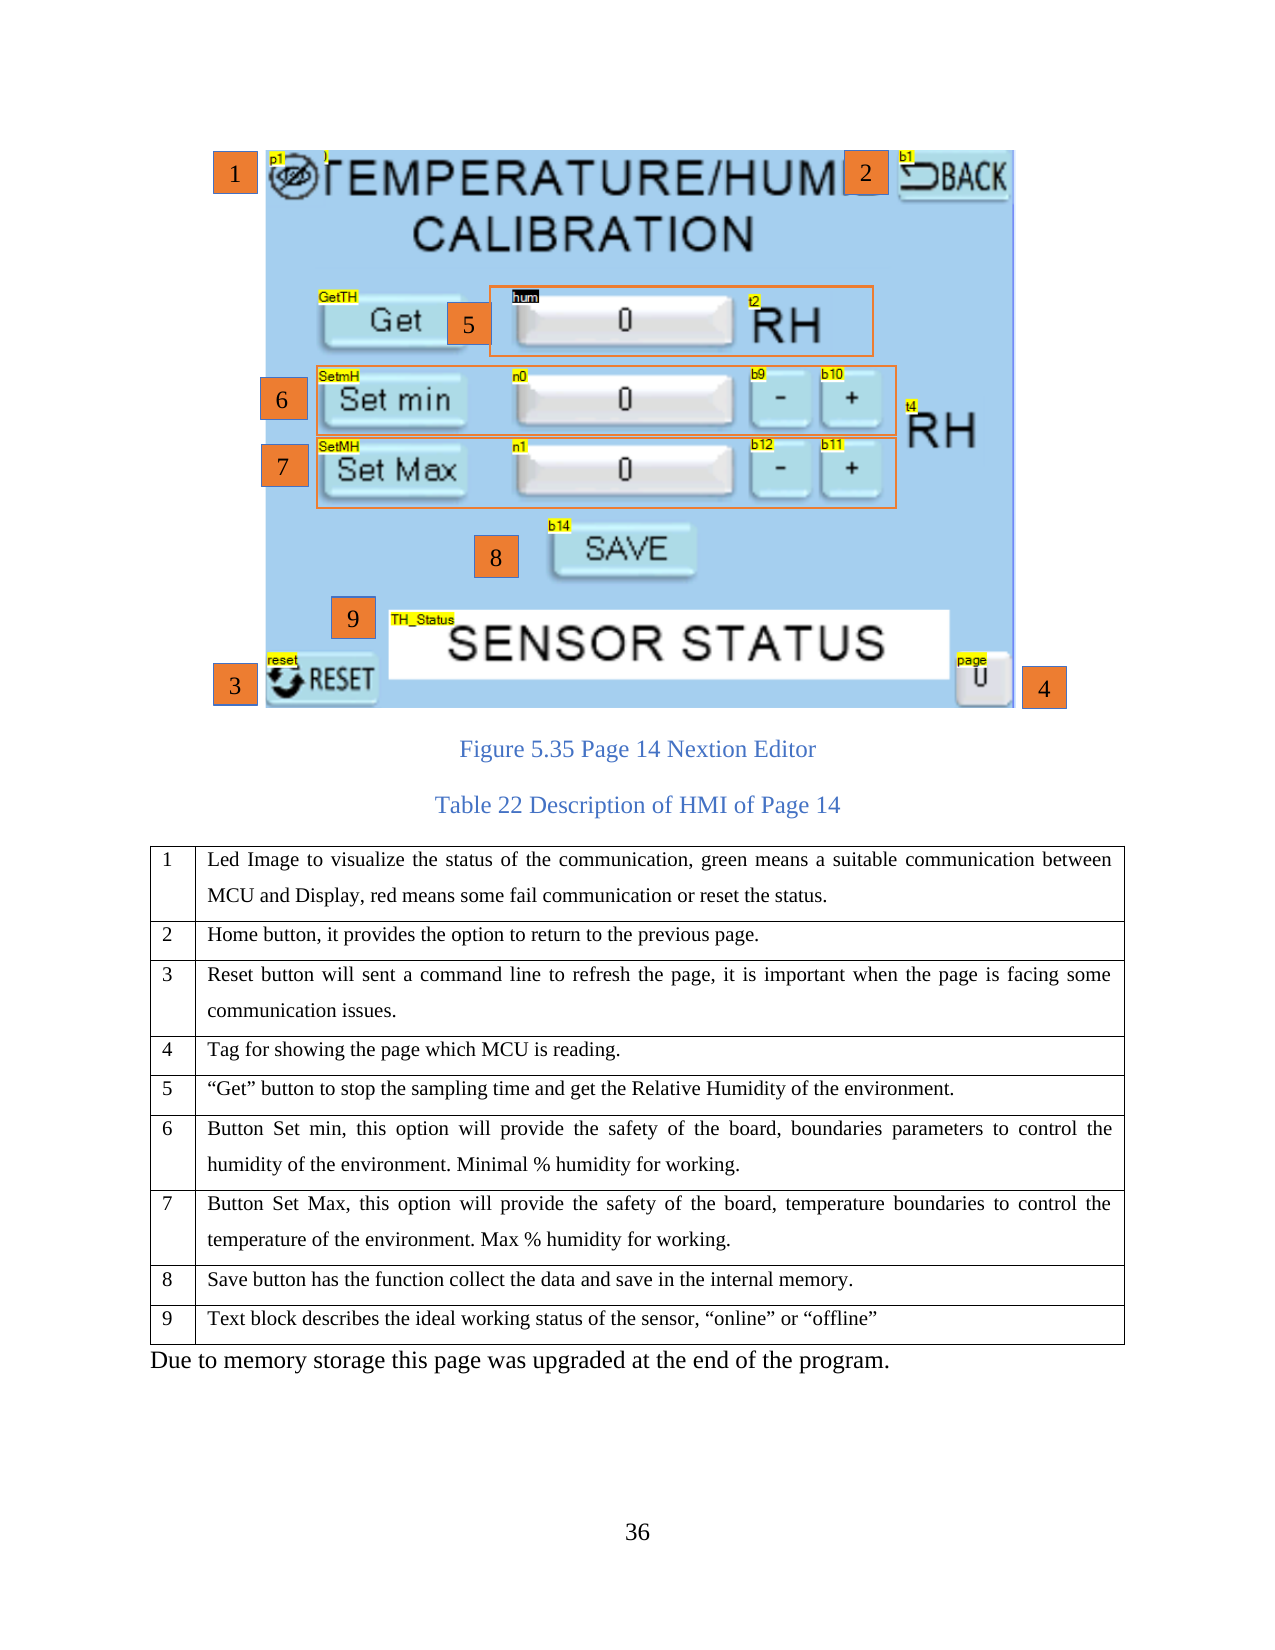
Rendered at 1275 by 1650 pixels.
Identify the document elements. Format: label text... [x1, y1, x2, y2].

text Due to memory storage this page was upgraded at the end of the program. [150, 1345, 1125, 1374]
table_cell Tag for showing the page which MCU is reading. [196, 1037, 1124, 1075]
table_cell Save button has the function collect the data and save in the internal memory. [196, 1266, 1124, 1305]
picture [265, 150, 1016, 708]
table_cell “Get” button to stop the sampling time and get the Relative Humidity of the environment. [196, 1076, 1124, 1114]
table_cell Button Set Max, this option will provide the safety of the board, temperature boundaries to control the temperature of the environment. Max % humidity for working. [196, 1191, 1124, 1265]
table_cell Text block describes the ideal working status of the sensor, “online” or “offline” [196, 1306, 1124, 1344]
text Table 22 Description of HMI of Page 14 [150, 790, 1125, 819]
table_cell 7 [151, 1191, 195, 1265]
table_cell 5 [151, 1076, 195, 1114]
table_cell 6 [151, 1116, 195, 1190]
table_cell 4 [151, 1037, 195, 1075]
table_cell 2 [151, 922, 195, 960]
table_cell 9 [151, 1306, 195, 1344]
table_header Led Image to visualize the status of the communication, green means a suitable communication between MCU and Display, red means some fail communication or reset the status. [196, 847, 1124, 921]
table_cell Button Set min, this option will provide the safety of the board, boundaries parameters to control the humidity of the environment. Minimal % humidity for working. [196, 1116, 1124, 1190]
table_cell 8 [151, 1266, 195, 1305]
table_cell Reset button will sent a command line to refresh the page, it is important when the page is facing some communication issues. [196, 961, 1124, 1036]
table_header 1 [151, 847, 195, 921]
table_cell 3 [151, 961, 195, 1036]
table_cell Home button, it provides the option to return to the previous page. [196, 922, 1124, 960]
